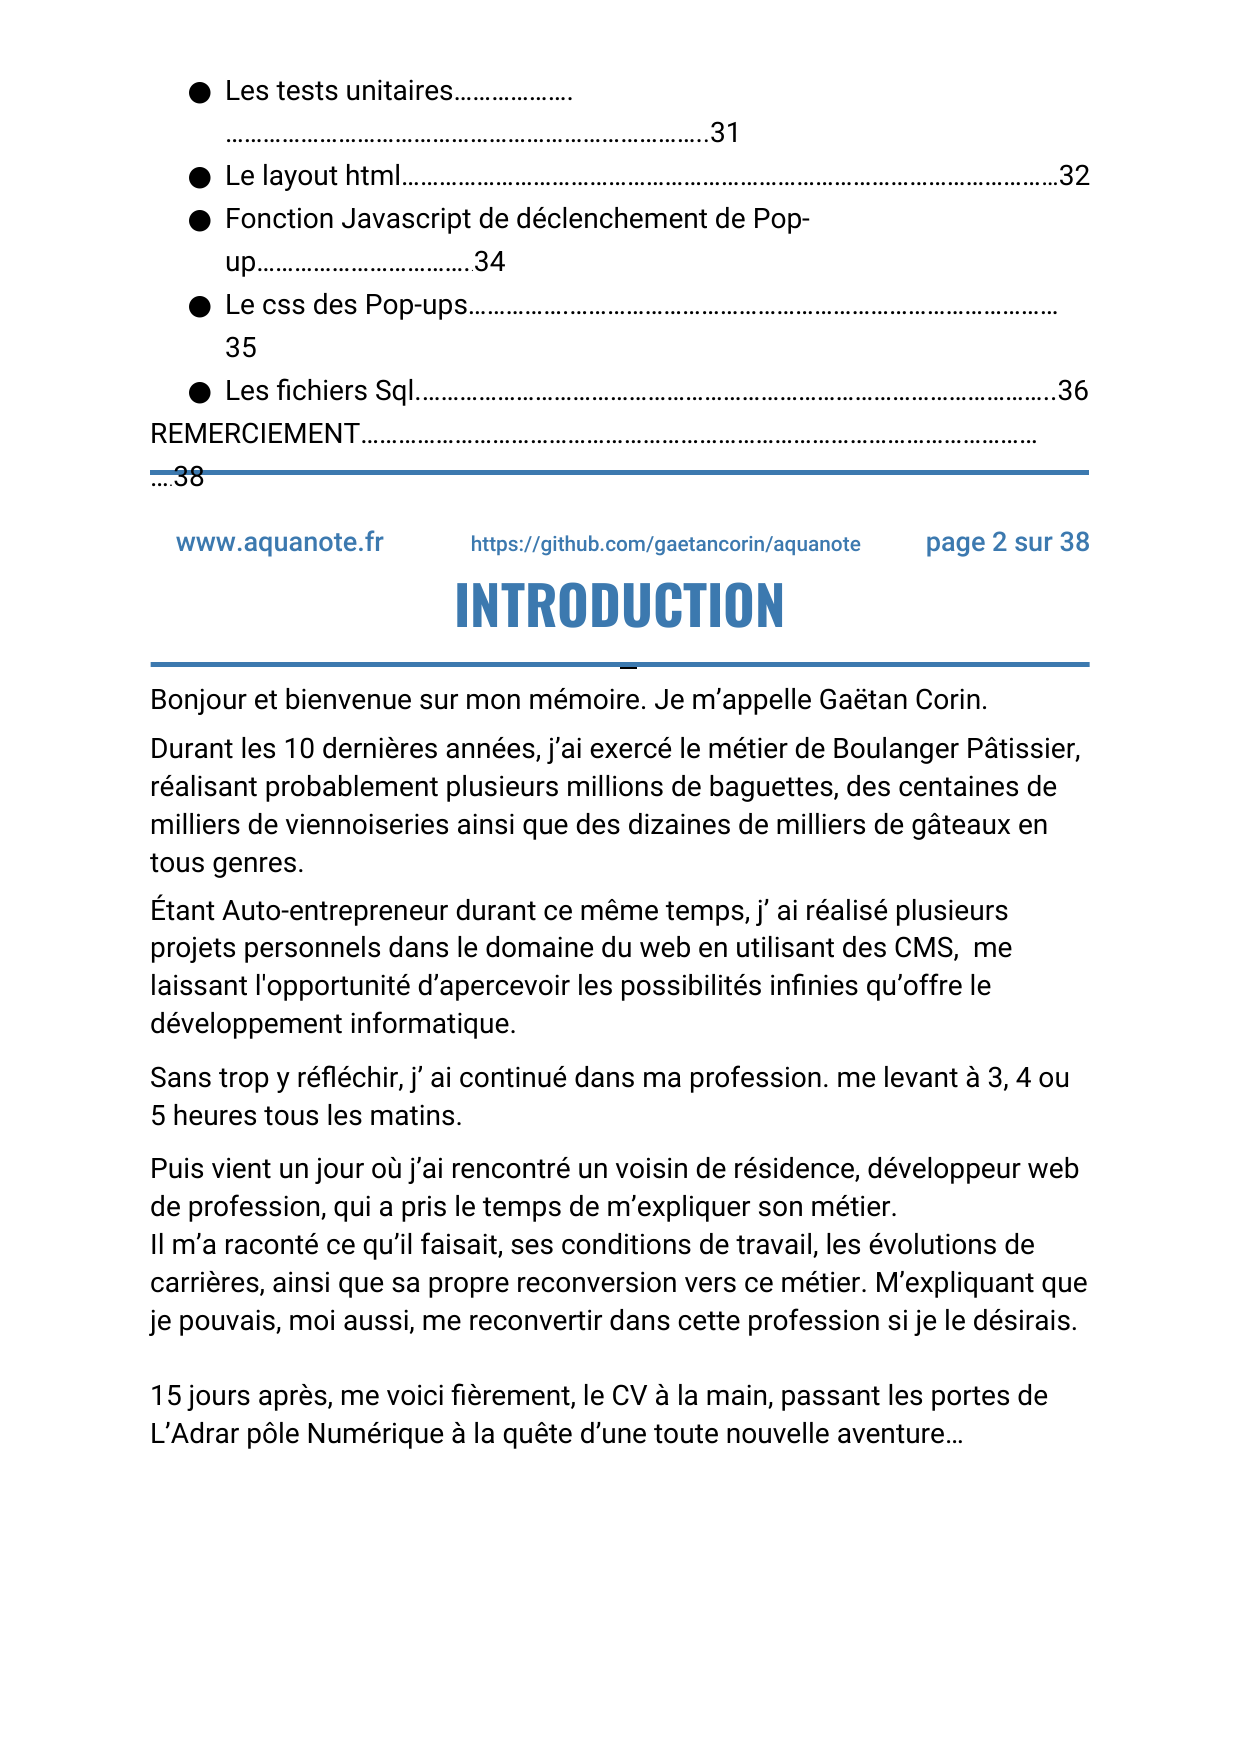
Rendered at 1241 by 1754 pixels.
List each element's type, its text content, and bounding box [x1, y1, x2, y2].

text 15 jours après, me voici fièrement, le CV à la main, passant les portes de L’Adrar pôle Numérique à la quête d’une toute nouvelle aventure… [150, 1380, 1090, 1451]
text INTRODUCTION [150, 563, 1090, 643]
picture [150, 662, 1090, 667]
list Le css des Pop-ups…………….……………………………………………………………………35 [187, 288, 1090, 364]
text Puis vient un jour où j’ai rencontré un voisin de résidence, développeur web de profession, qui a pris le temps de m’expliquer son métier. [150, 1152, 1090, 1223]
list Le layout html……………………………………………………………………………………………32 [187, 159, 1090, 193]
text Il m’a raconté ce qu’il faisait, ses conditions de travail, les évolutions de carrières, ainsi que sa propre reconversion vers ce métier. M’expliquant que je pouvais, moi aussi, me reconvertir dans cette profession si je le désirais. [150, 1228, 1090, 1337]
list Fonction Javascript de déclenchement de Pop-up……………………………..34 [187, 202, 1090, 278]
text Sans trop y réfléchir, j’ ai continué dans ma profession. me levant à 3, 4 ou 5 heures tous les matins. [150, 1061, 1090, 1132]
list Les tests unitaires……………….…………………………………………………………………..31 [187, 74, 1090, 150]
text Étant Auto-entrepreneur durant ce même temps, j’ ai réalisé plusieurs projets personnels dans le domaine du web en utilisant des CMS, me laissant l'opportunité d’apercevoir les possibilités infinies qu’offre le développement informatique. [150, 894, 1090, 1041]
text www.aquanote.fr https://github.com/gaetancorin/aquanote page 2 sur 38 [150, 527, 1090, 558]
text Durant les 10 dernières années, j’ai exercé le métier de Boulanger Pâtissier, réalisant probablement plusieurs millions de baguettes, des centaines de milliers de viennoiseries ainsi que des dizaines de milliers de gâteaux en tous genres. [150, 732, 1090, 879]
text REMERCIEMENT………………………………………………………………………………………………….38 [150, 417, 1090, 493]
list Les fichiers Sql.………………………………………………………………………………………..36 [187, 374, 1090, 407]
text Bonjour et bienvenue sur mon mémoire. Je m’appelle Gaëtan Corin. [150, 683, 1090, 716]
